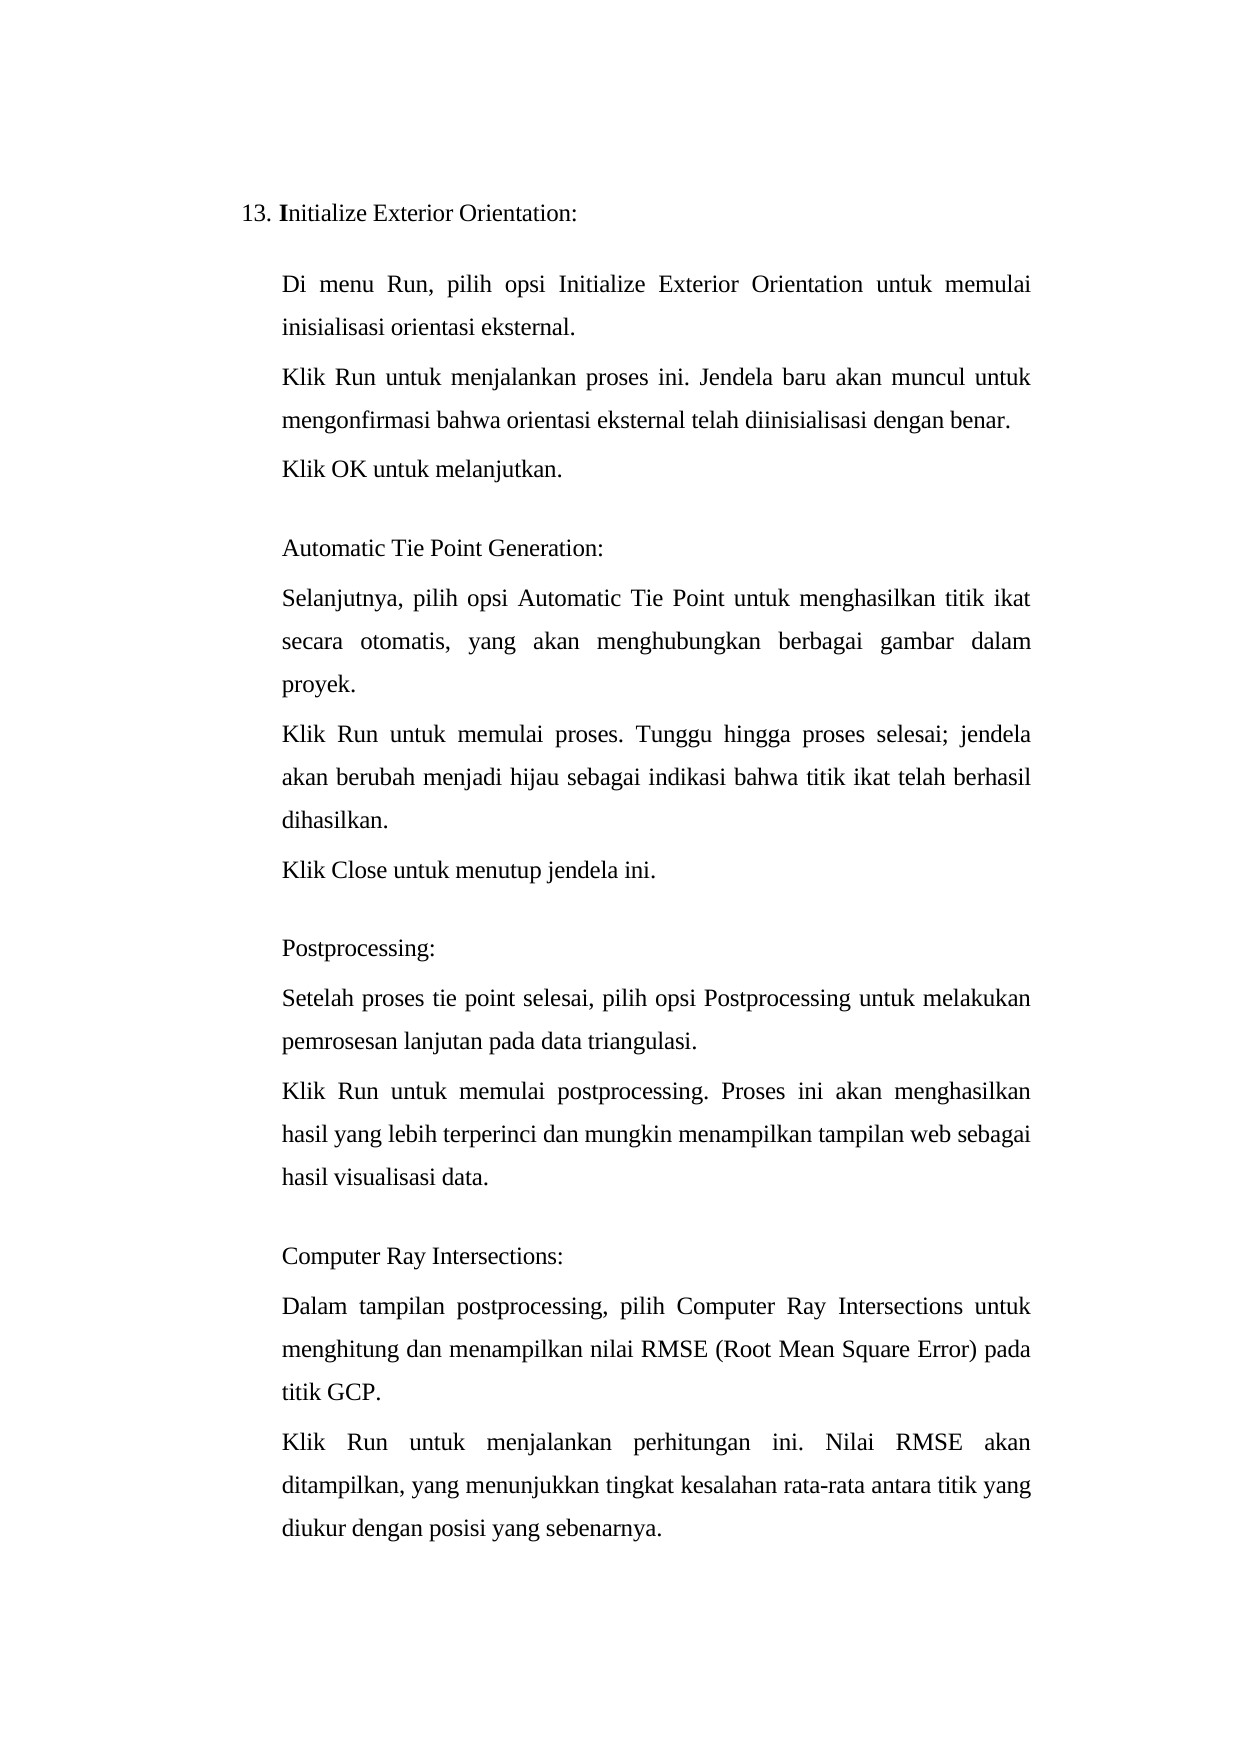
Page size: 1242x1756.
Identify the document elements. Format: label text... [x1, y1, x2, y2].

subtitle Klik Run untuk menjalankan perhitungan ini. Nilai RMSE akan ditampilkan, yang menunjukkan tingkat kesalahan rata-rata antara titik yang diukur dengan posisi yang sebenarnya. [282, 1427, 1031, 1542]
subtitle Klik Run untuk memulai postprocessing. Proses ini akan menghasilkan hasil yang lebih terperinci dan mungkin menampilkan tampilan web sebagai hasil visualisasi data. [282, 1076, 1031, 1191]
subtitle Selanjutnya, pilih opsi Automatic Tie Point untuk menghasilkan titik ikat secara otomatis, yang akan menghubungkan berbagai gambar dalam proyek. [282, 583, 1031, 698]
subtitle Postprocessing: [282, 933, 1031, 962]
subtitle Initialize Exterior Orientation: [241, 198, 1158, 227]
subtitle Klik Run untuk memulai proses. Tunggu hingga proses selesai; jendela akan berubah menjadi hijau sebagai indikasi bahwa titik ikat telah berhasil dihasilkan. [282, 719, 1031, 834]
subtitle Setelah proses tie point selesai, pilih opsi Postprocessing untuk melakukan pemrosesan lanjutan pada data triangulasi. [282, 983, 1031, 1055]
subtitle Klik Close untuk menutup jendela ini. [282, 855, 1031, 884]
subtitle Computer Ray Intersections: [282, 1241, 1031, 1270]
subtitle Automatic Tie Point Generation: [282, 533, 1031, 562]
subtitle Dalam tampilan postprocessing, pilih Computer Ray Intersections untuk menghitung dan menampilkan nilai RMSE (Root Mean Square Error) pada titik GCP. [282, 1291, 1031, 1406]
subtitle Di menu Run, pilih opsi Initialize Exterior Orientation untuk memulai inisialisasi orientasi eksternal. [282, 269, 1031, 341]
subtitle Klik OK untuk melanjutkan. [282, 454, 1031, 483]
subtitle Klik Run untuk menjalankan proses ini. Jendela baru akan muncul untuk mengonfirmasi bahwa orientasi eksternal telah diinisialisasi dengan benar. [282, 362, 1031, 433]
